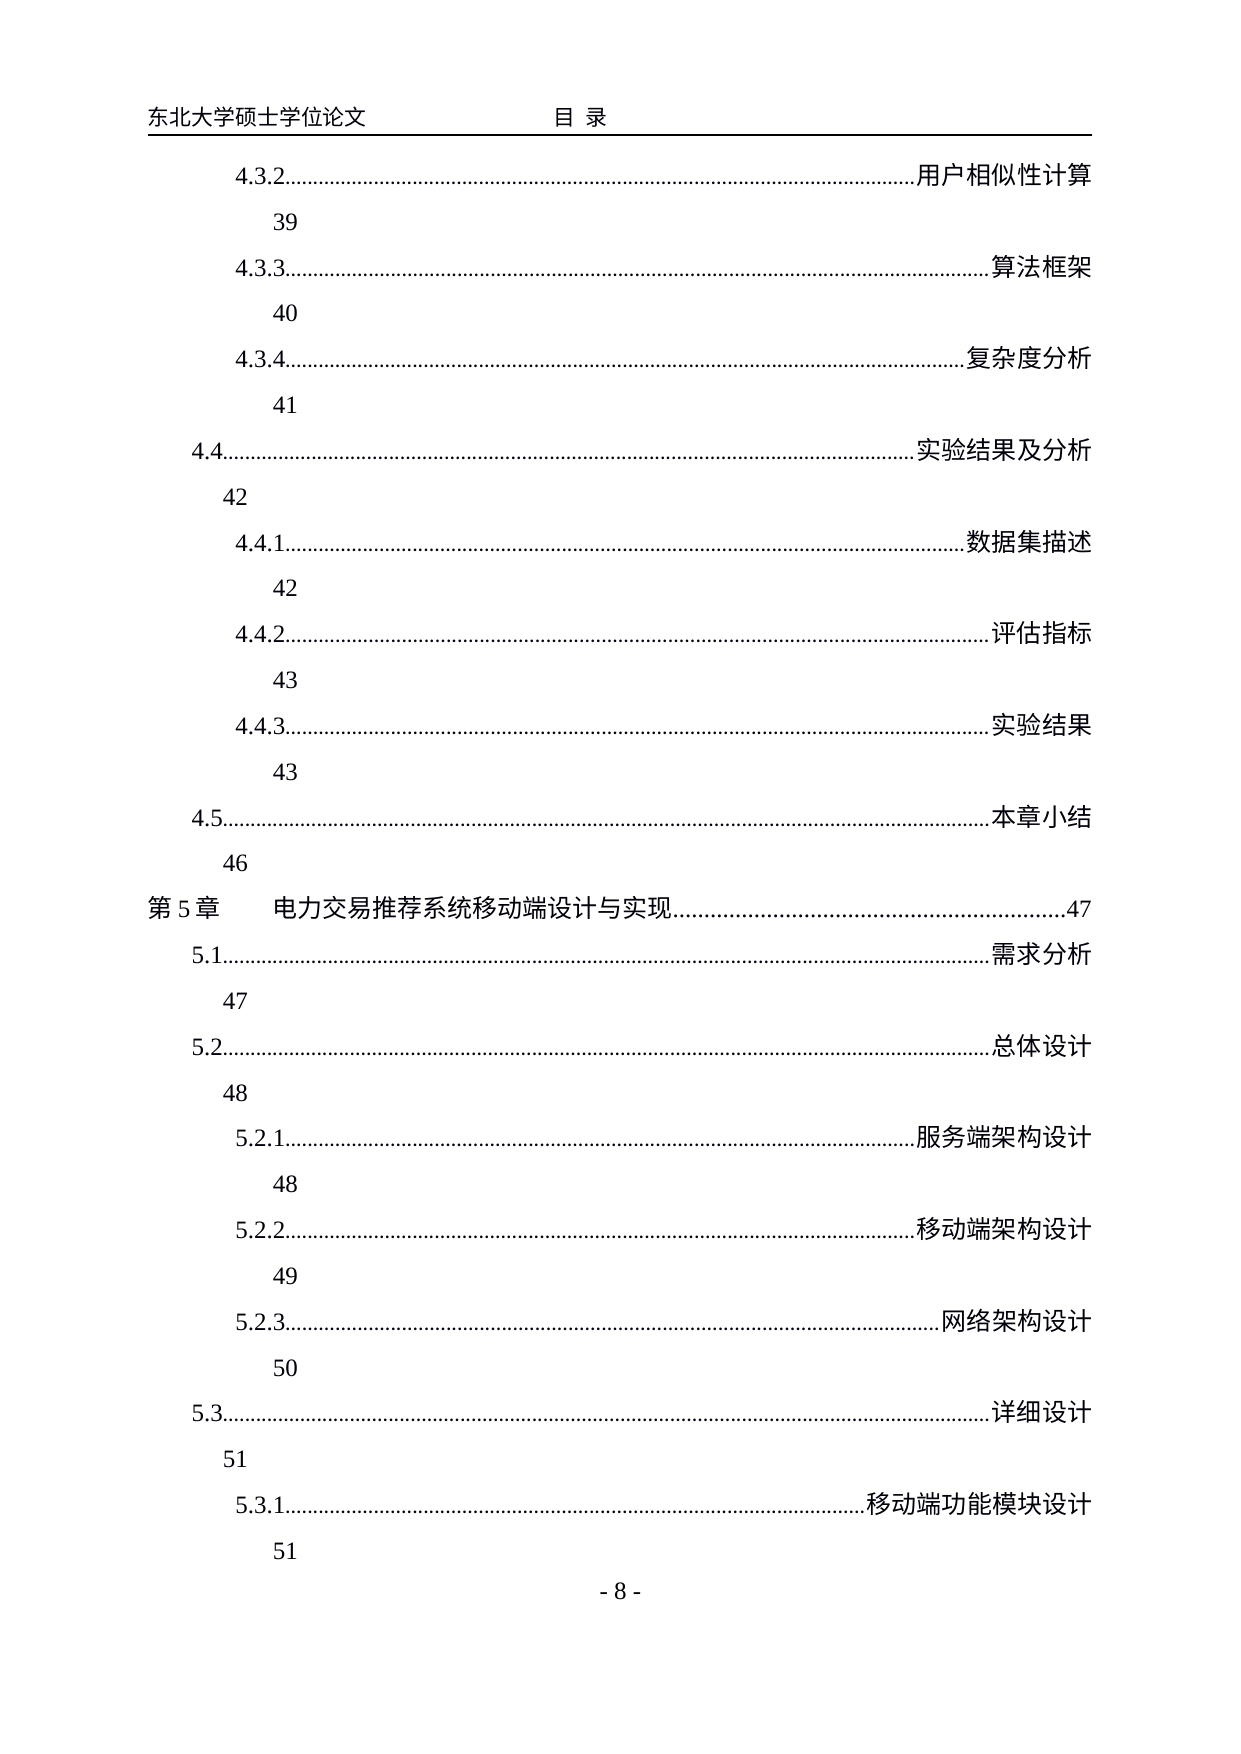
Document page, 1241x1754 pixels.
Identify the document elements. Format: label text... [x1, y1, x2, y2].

text 5.2.2 移动端架构设计 49 [235, 1202, 1092, 1293]
text 4.3.2 用户相似性计算 39 [235, 148, 1092, 239]
text 4.3.3 算法框架 40 [235, 239, 1092, 331]
text 4.4.1 数据集描述 42 [235, 514, 1092, 606]
text 4.4.2 评估指标 43 [235, 606, 1092, 698]
text 5.1 需求分析 47 [191, 927, 1092, 1018]
text 5.2.1 服务端架构设计 48 [235, 1110, 1092, 1202]
text 4.5 本章小结 46 [191, 789, 1092, 881]
text 5.3 详细设计 51 [191, 1385, 1092, 1477]
text 4.3.4 复杂度分析 41 [235, 331, 1092, 423]
text 5.2.3 网络架构设计 50 [235, 1293, 1092, 1385]
text 5.2 总体设计 48 [191, 1018, 1092, 1110]
text 4.4.3 实验结果 43 [235, 698, 1092, 789]
text 5.3.1 移动端功能模块设计 51 [235, 1477, 1092, 1568]
text 第5章 电力交易推荐系统移动端设计与实现 47 [148, 881, 1092, 927]
text 4.4 实验结果及分析 42 [191, 423, 1092, 514]
